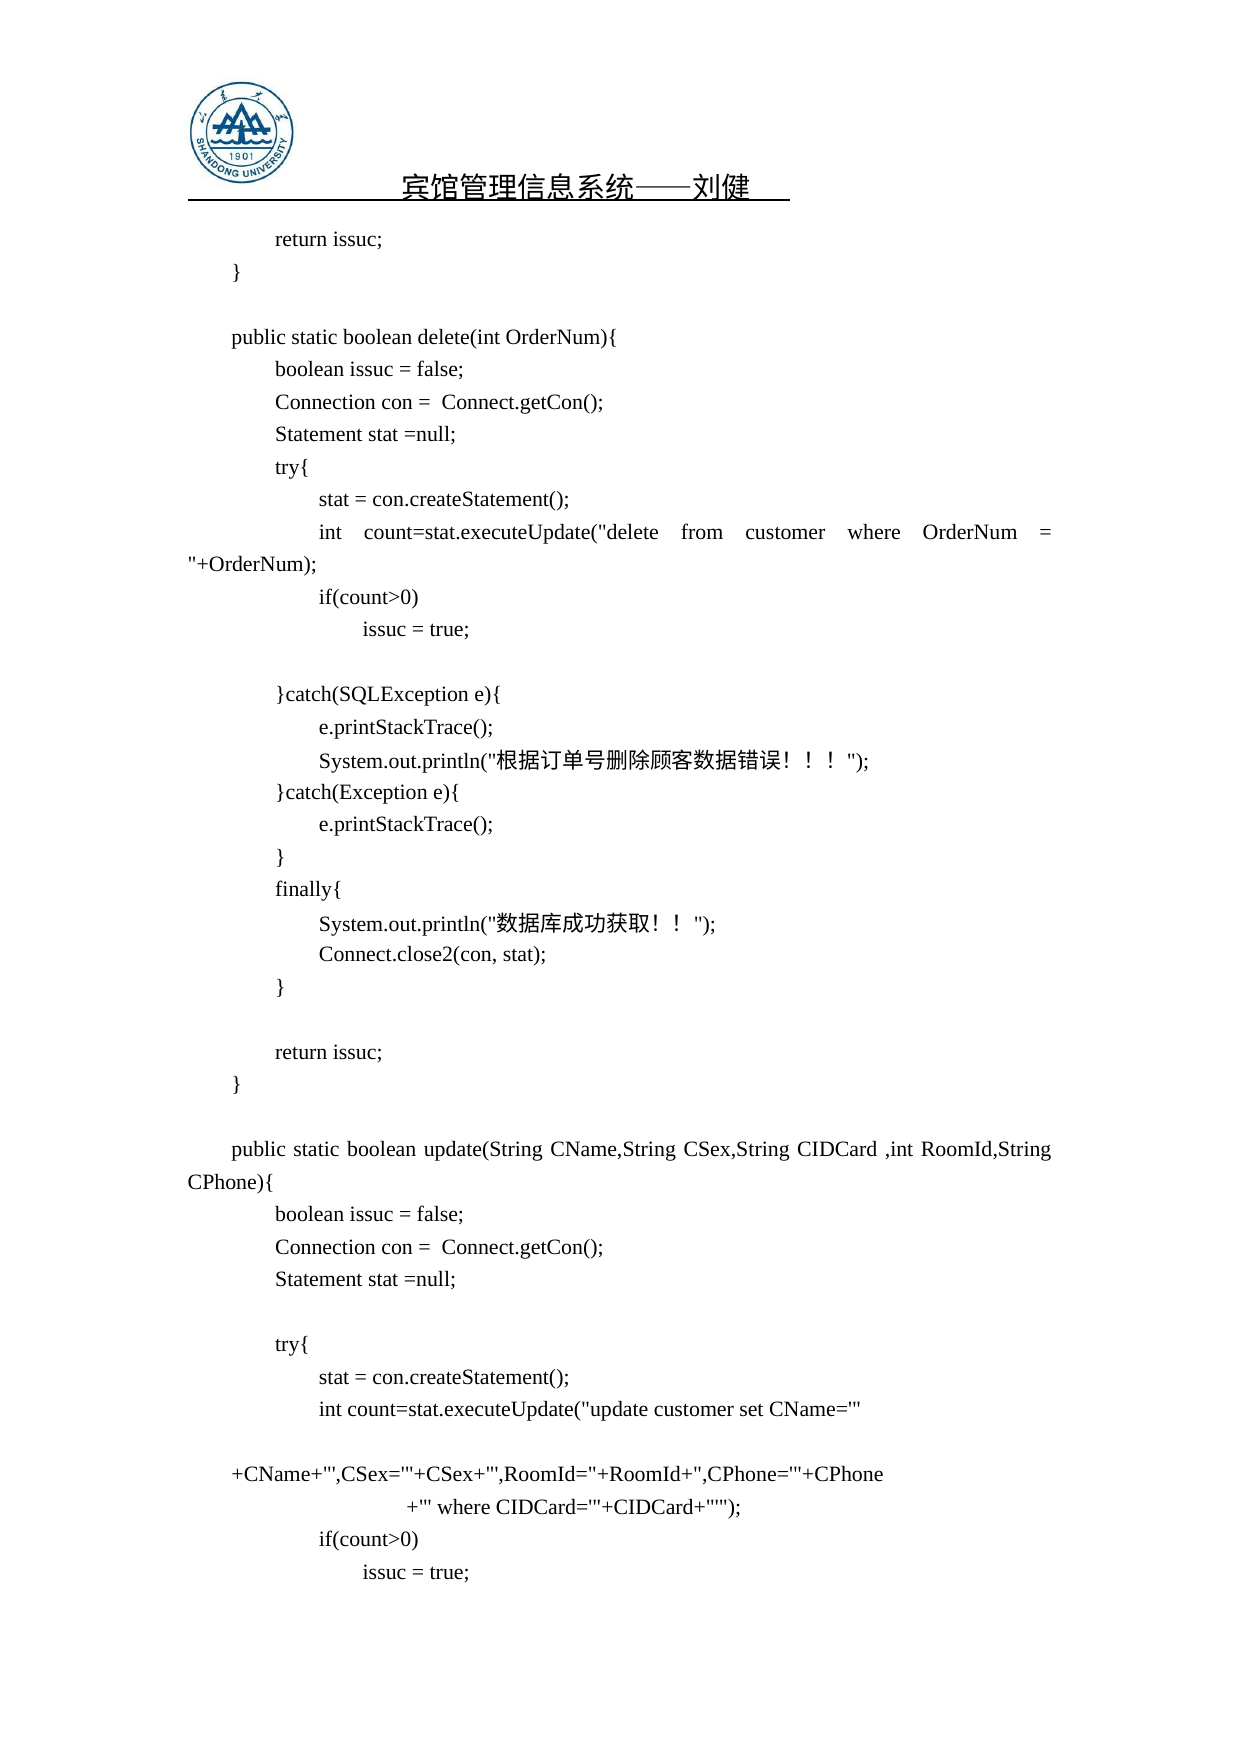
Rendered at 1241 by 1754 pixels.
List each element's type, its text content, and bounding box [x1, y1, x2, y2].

text boolean issuc = false; [187, 1198, 1053, 1230]
text } [187, 840, 1053, 873]
text Statement stat =null; [187, 1263, 1053, 1295]
text e.printStackTrace(); [187, 808, 1053, 840]
text if(count>0) [187, 1523, 1053, 1555]
text +"' where CIDCard='"+CIDCard+"'"); [187, 1490, 1053, 1523]
text Connection con = Connect.getCon(); [187, 385, 1053, 418]
text } [187, 970, 1053, 1003]
picture [183, 76, 300, 189]
text finally{ [187, 873, 1053, 905]
text return issuc; [187, 223, 1053, 255]
text Connection con = Connect.getCon(); [187, 1230, 1053, 1263]
text e.printStackTrace(); [187, 710, 1053, 743]
text public static boolean delete(int OrderNum){ [187, 320, 1053, 353]
text try{ [187, 1328, 1053, 1360]
text System.out.println("根据订单号删除顾客数据错误！！！"); [187, 743, 1053, 775]
text int count=stat.executeUpdate("update customer set CName='" [187, 1393, 1053, 1425]
text public static boolean update(String CName,String CSex,String CIDCard ,int RoomId,String CPhone){ [187, 1133, 1053, 1198]
text Connect.close2(con, stat); [187, 938, 1053, 970]
text }catch(SQLException e){ [187, 678, 1053, 710]
text stat = con.createStatement(); [187, 1360, 1053, 1393]
text issuc = true; [187, 1555, 1053, 1588]
text +CName+"',CSex='"+CSex+"',RoomId="+RoomId+",CPhone='"+CPhone [187, 1425, 1053, 1490]
text if(count>0) [187, 580, 1053, 613]
text System.out.println("数据库成功获取！！"); [187, 905, 1053, 938]
text return issuc; [187, 1035, 1053, 1068]
text } [187, 1068, 1053, 1100]
text issuc = true; [187, 613, 1053, 645]
text boolean issuc = false; [187, 353, 1053, 385]
text }catch(Exception e){ [187, 775, 1053, 808]
text try{ [187, 450, 1053, 483]
text Statement stat =null; [187, 418, 1053, 450]
text int count=stat.executeUpdate("delete from customer where OrderNum = "+OrderNum); [187, 515, 1053, 580]
text } [187, 255, 1053, 288]
text stat = con.createStatement(); [187, 483, 1053, 515]
